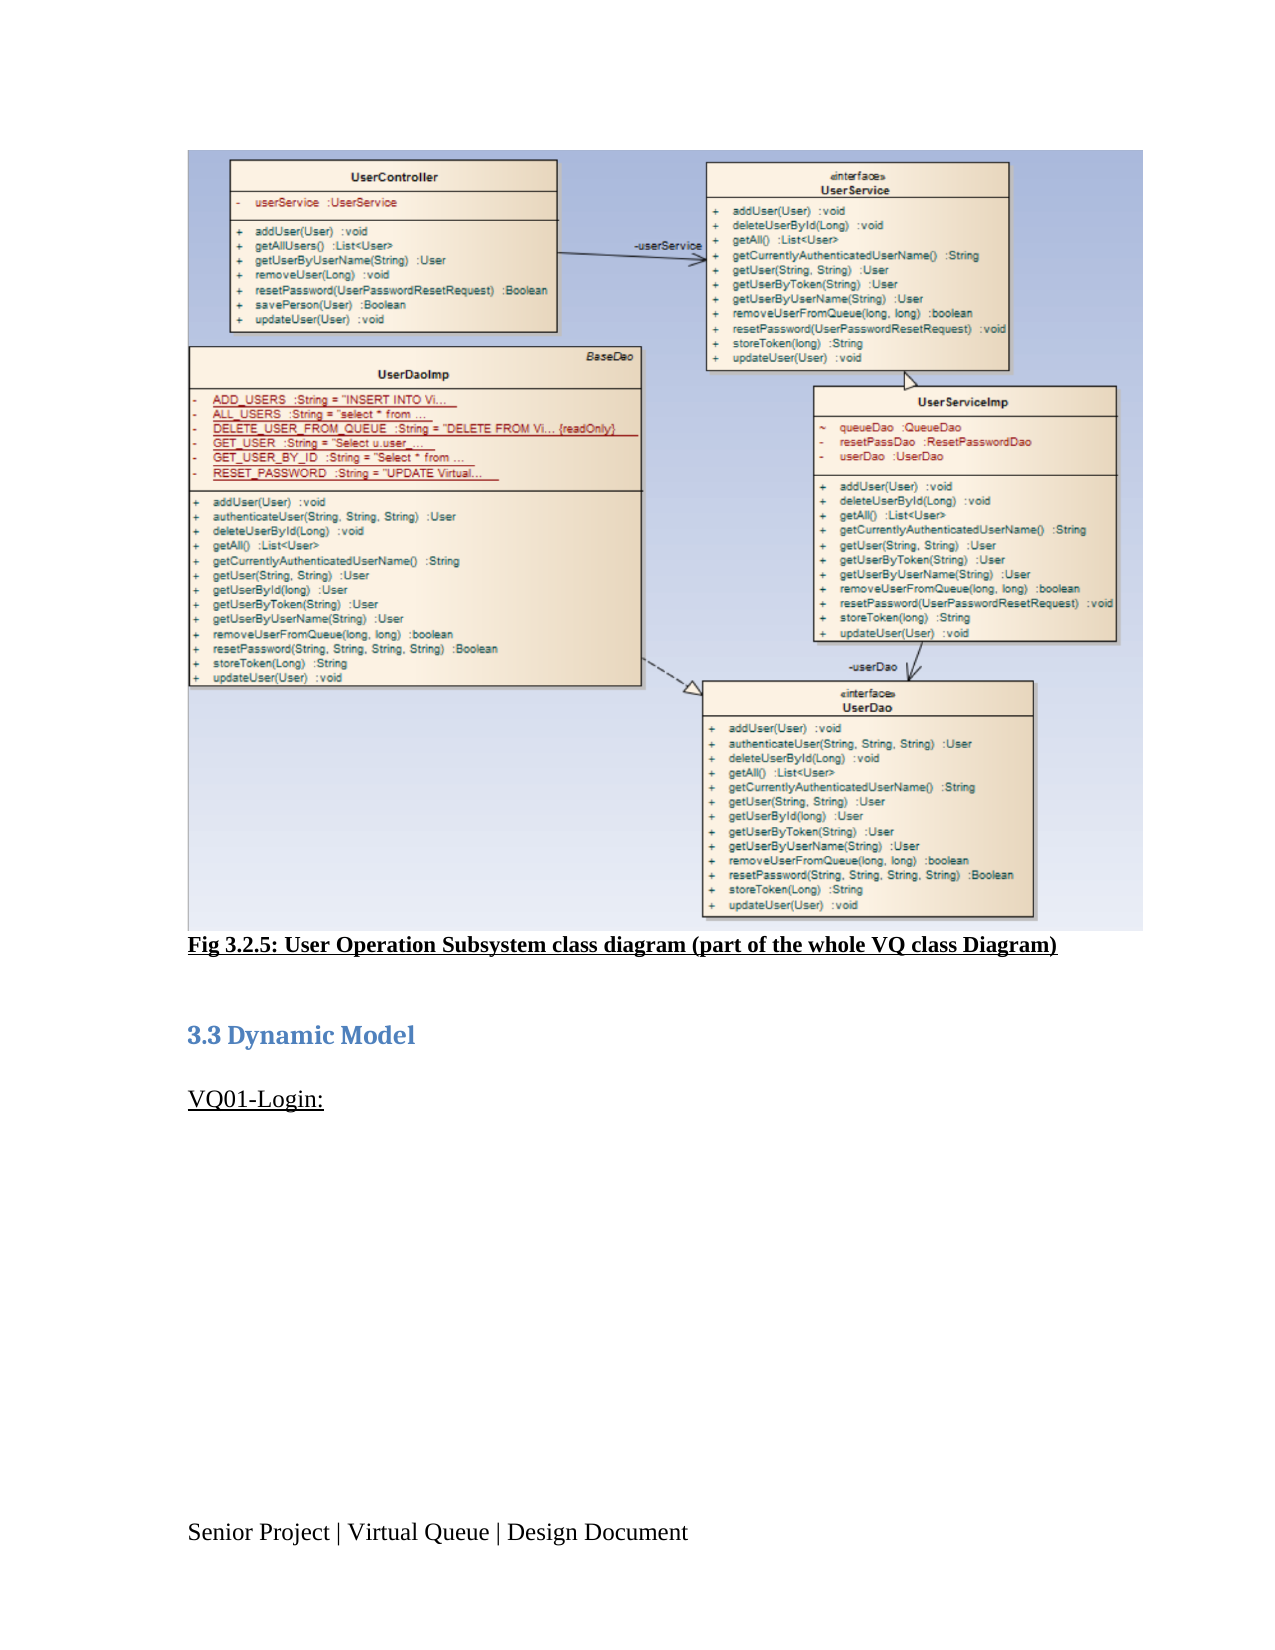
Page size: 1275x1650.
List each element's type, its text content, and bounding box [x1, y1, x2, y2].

picture [187, 150, 1143, 931]
subtitle 3.3 Dynamic Model [187, 1020, 1087, 1051]
text VQ01-Login: [187, 1084, 1087, 1113]
text Fig 3.2.5: User Operation Subsystem class diagram (part of the whole VQ class Diagram) [187, 931, 1087, 957]
